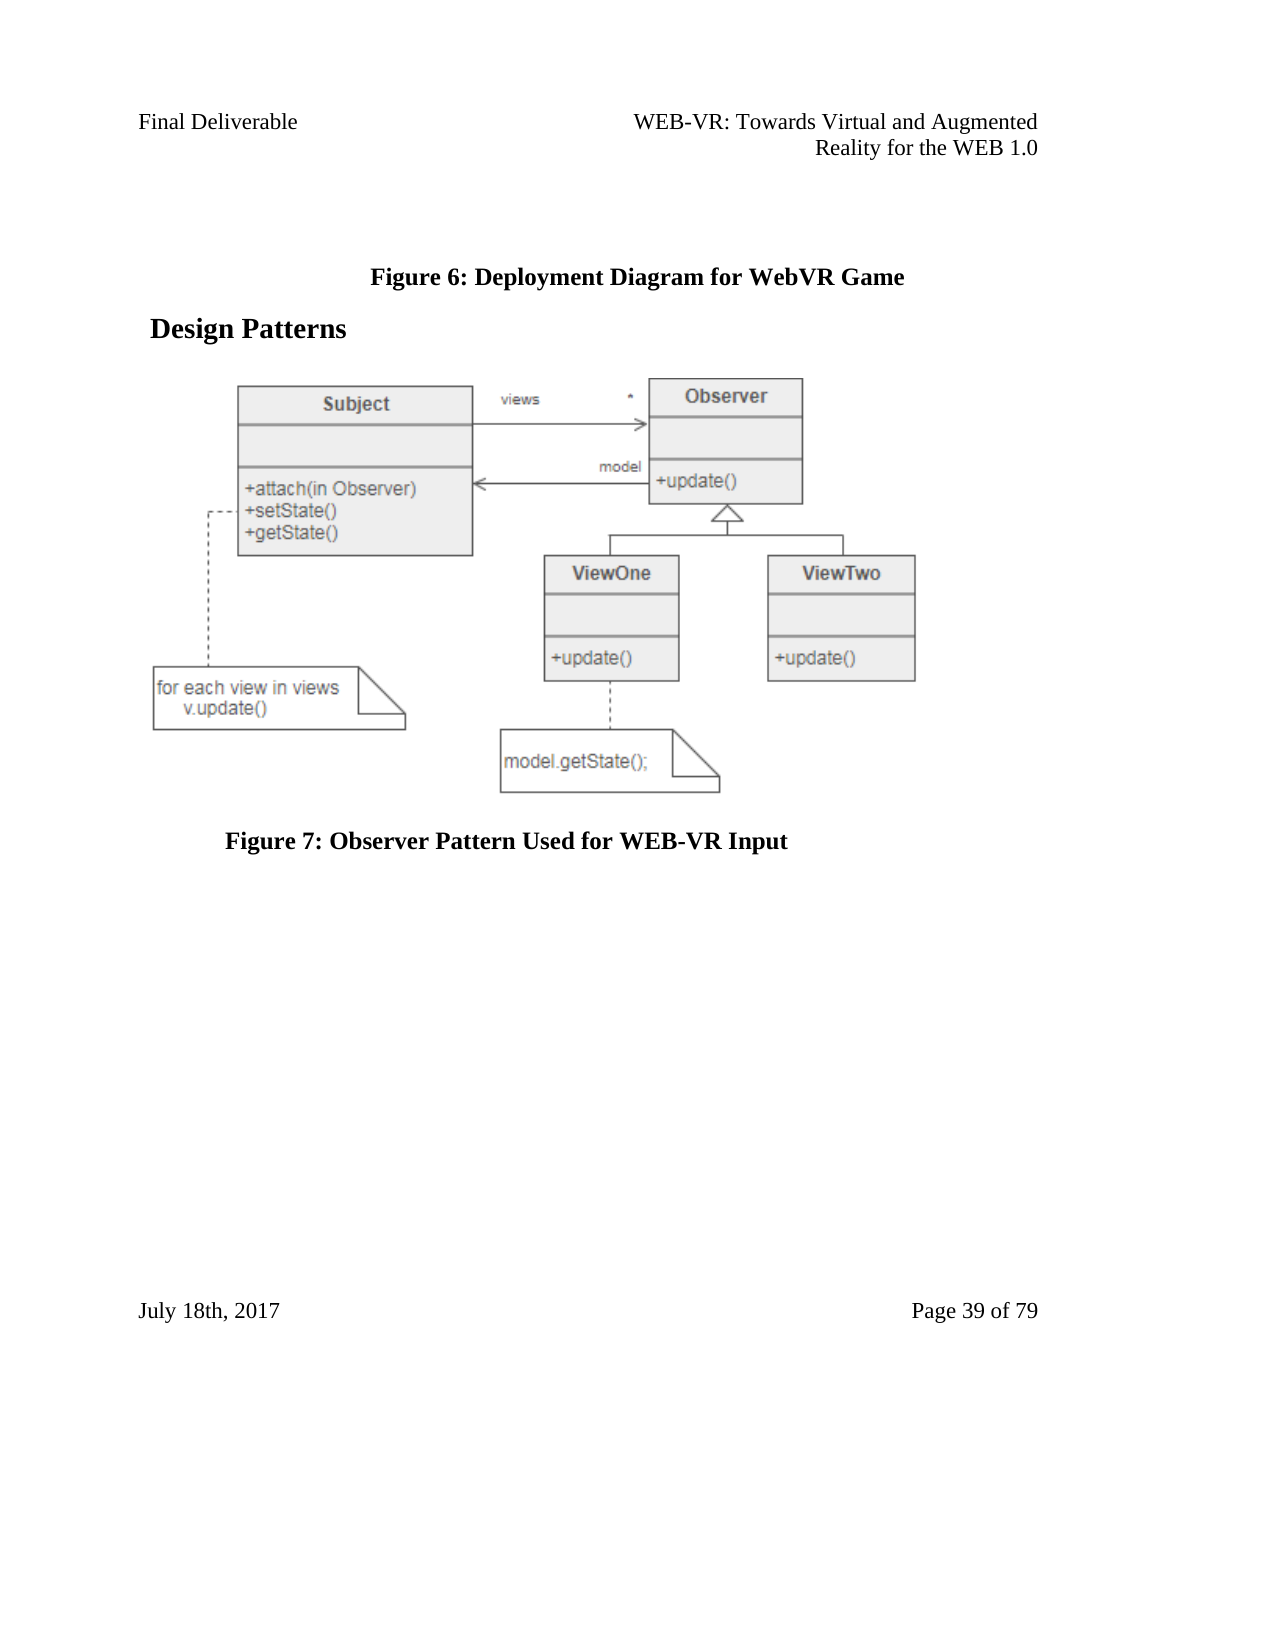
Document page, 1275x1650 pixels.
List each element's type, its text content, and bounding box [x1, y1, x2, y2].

picture [150, 378, 927, 798]
subtitle Design Patterns [150, 312, 1125, 379]
text Figure 6: Deployment Diagram for WebVR Game [150, 262, 1125, 291]
text Figure 7: Observer Pattern Used for WEB-VR Input [150, 826, 1125, 855]
